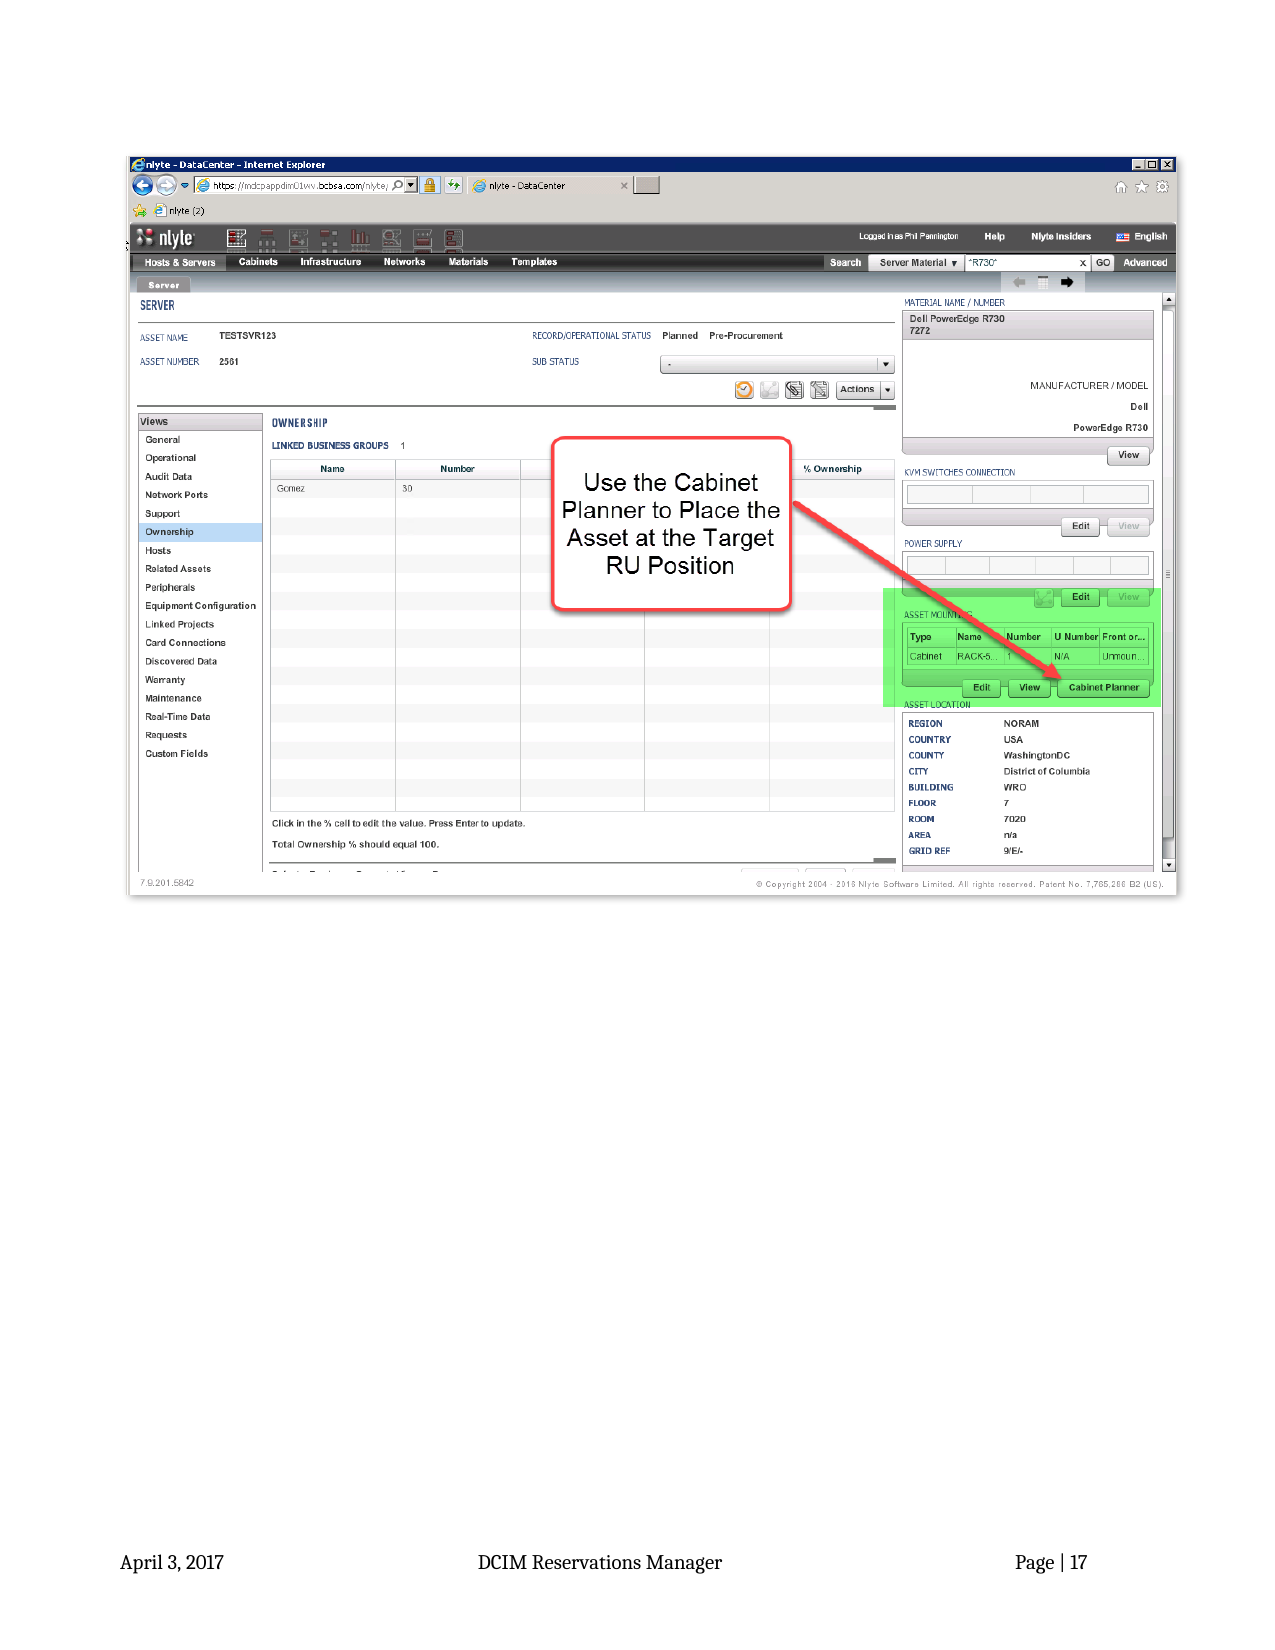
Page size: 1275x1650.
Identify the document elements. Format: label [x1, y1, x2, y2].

picture [126, 156, 1177, 895]
